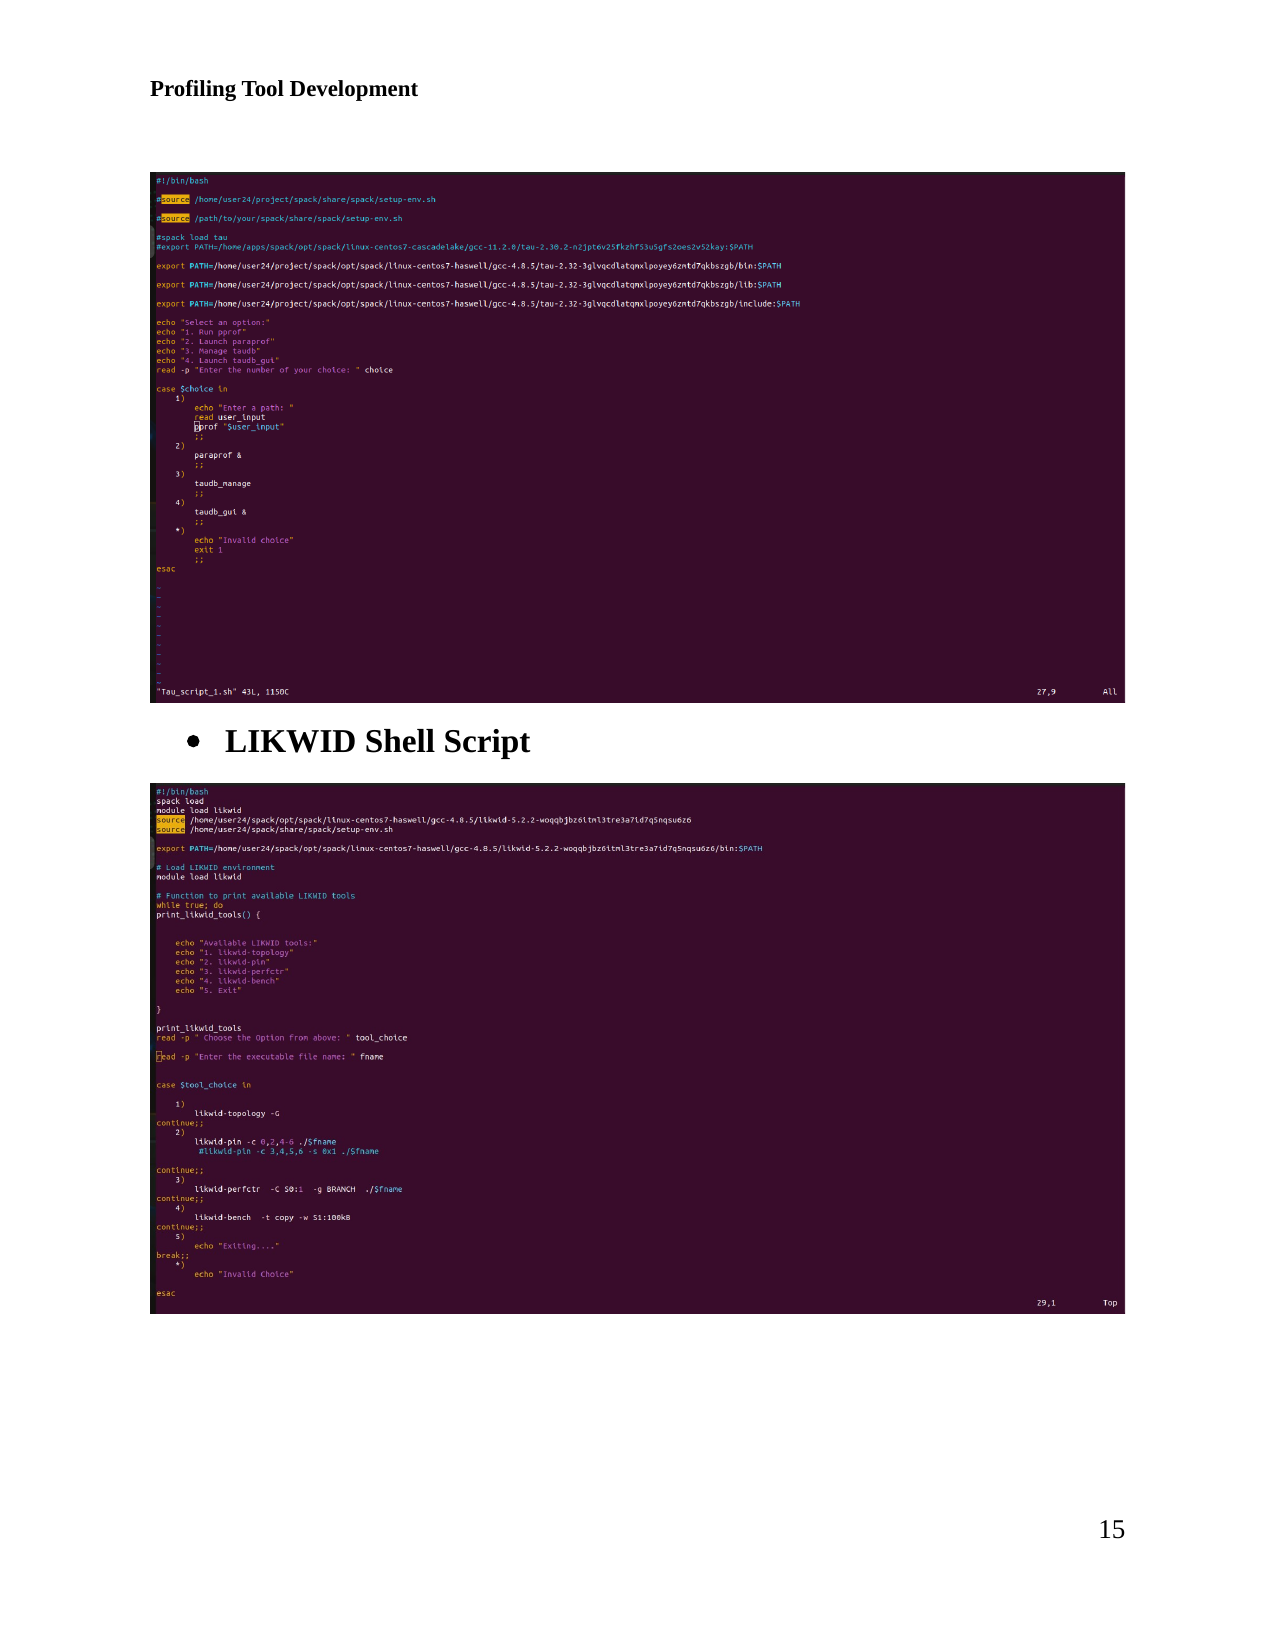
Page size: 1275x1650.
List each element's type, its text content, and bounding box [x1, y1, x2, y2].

picture [150, 783, 1125, 1314]
list LIKWID Shell Script [187, 722, 1125, 760]
picture [150, 172, 1125, 703]
